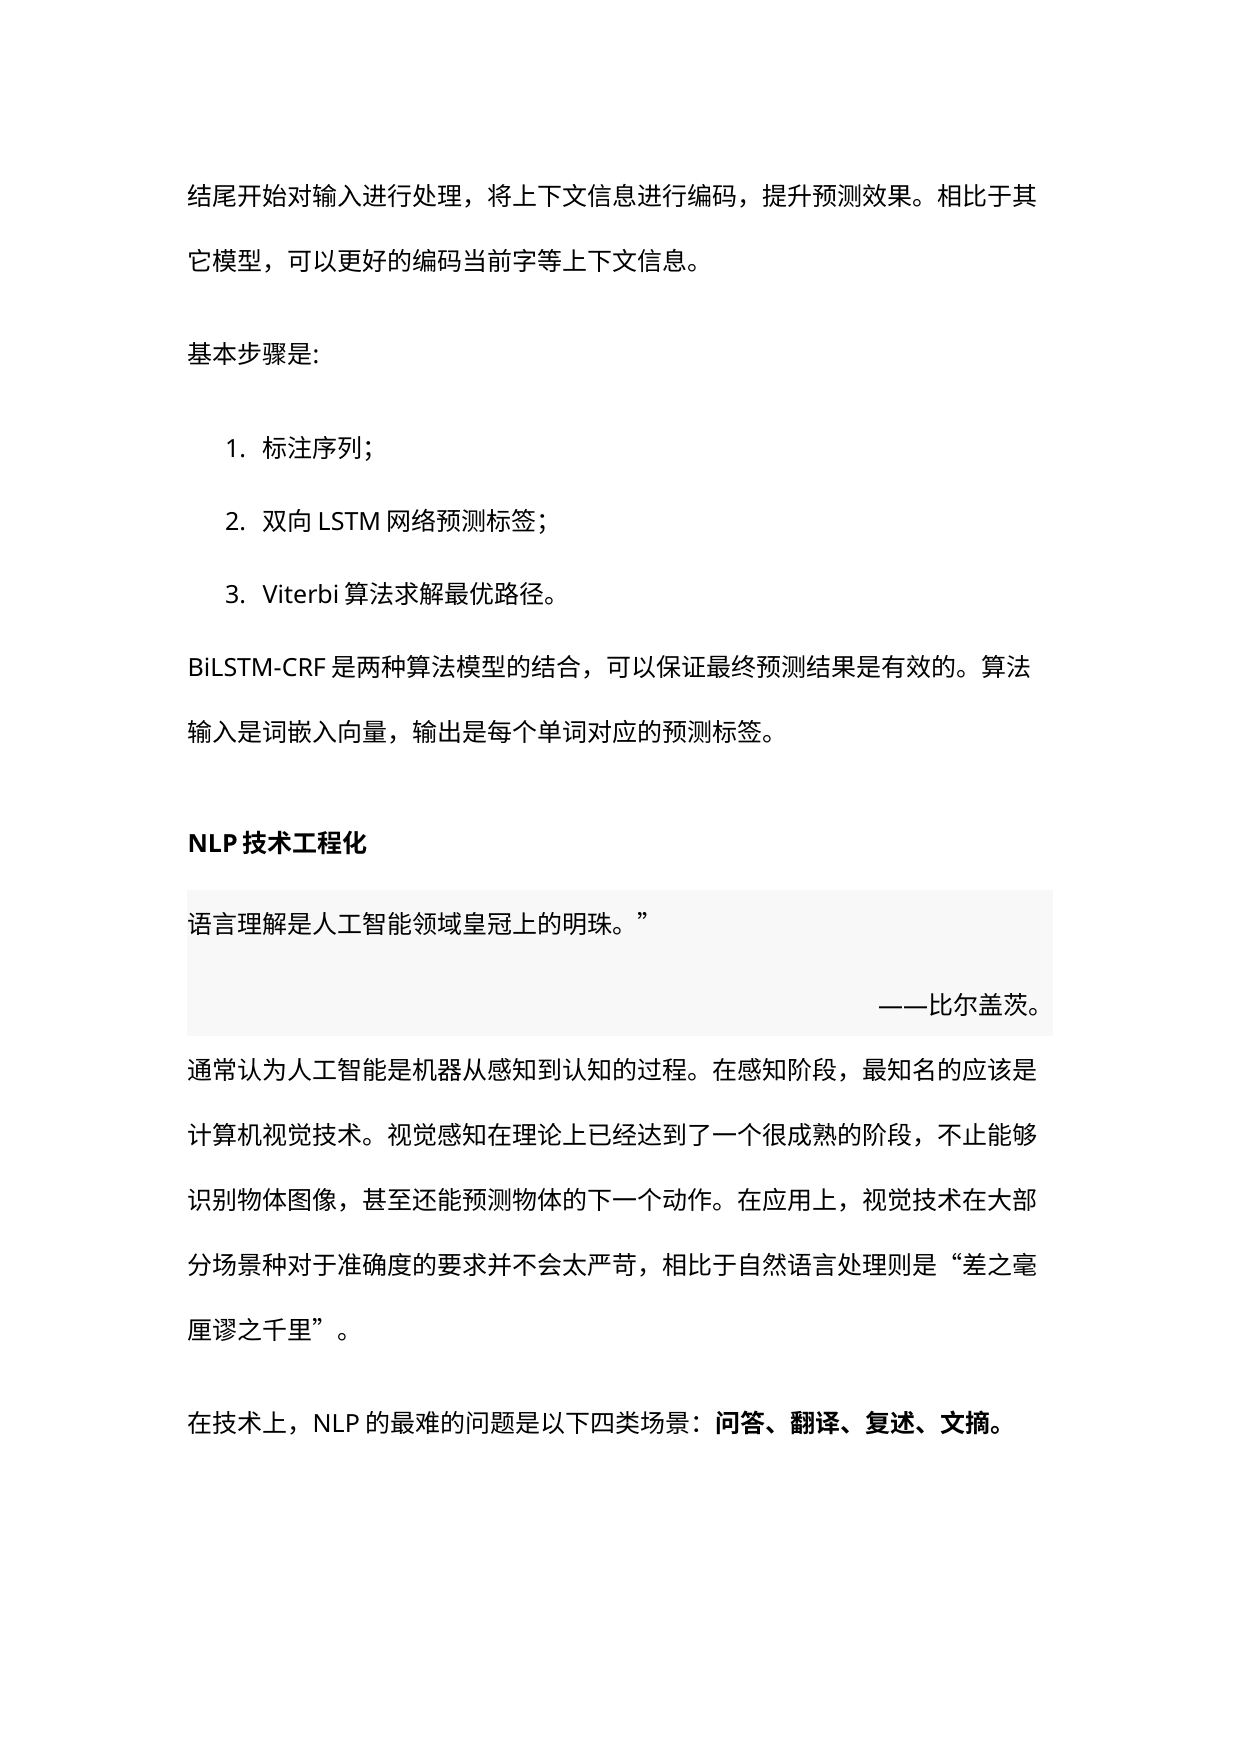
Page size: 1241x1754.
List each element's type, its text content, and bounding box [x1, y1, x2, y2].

list Viterbi算法求解最优路径。 [225, 560, 1053, 625]
text 通常认为人工智能是机器从感知到认知的过程。在感知阶段，最知名的应该是计算机视觉技术。视觉感知在理论上已经达到了一个很成熟的阶段，不止能够识别物体图像，甚至还能预测物体的下一个动作。在应用上，视觉技术在大部分场景种对于准确度的要求并不会太严苛，相比于自然语言处理则是“差之毫厘谬之千里”。 [187, 1036, 1053, 1361]
list 标注序列； [225, 414, 1053, 479]
text 基本步骤是: [187, 320, 1053, 385]
list 双向LSTM网络预测标签； [225, 487, 1053, 552]
text ——比尔盖茨。 [187, 971, 1053, 1036]
text NLP技术工程化 [187, 809, 1053, 874]
text 在技术上，NLP的最难的问题是以下四类场景：问答、翻译、复述、文摘。 [187, 1389, 1053, 1454]
text BiLSTM-CRF是两种算法模型的结合，可以保证最终预测结果是有效的。算法输入是词嵌入向量，输出是每个单词对应的预测标签。 [187, 633, 1053, 763]
text 语言理解是人工智能领域皇冠上的明珠。” [187, 890, 1053, 955]
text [187, 162, 1053, 292]
